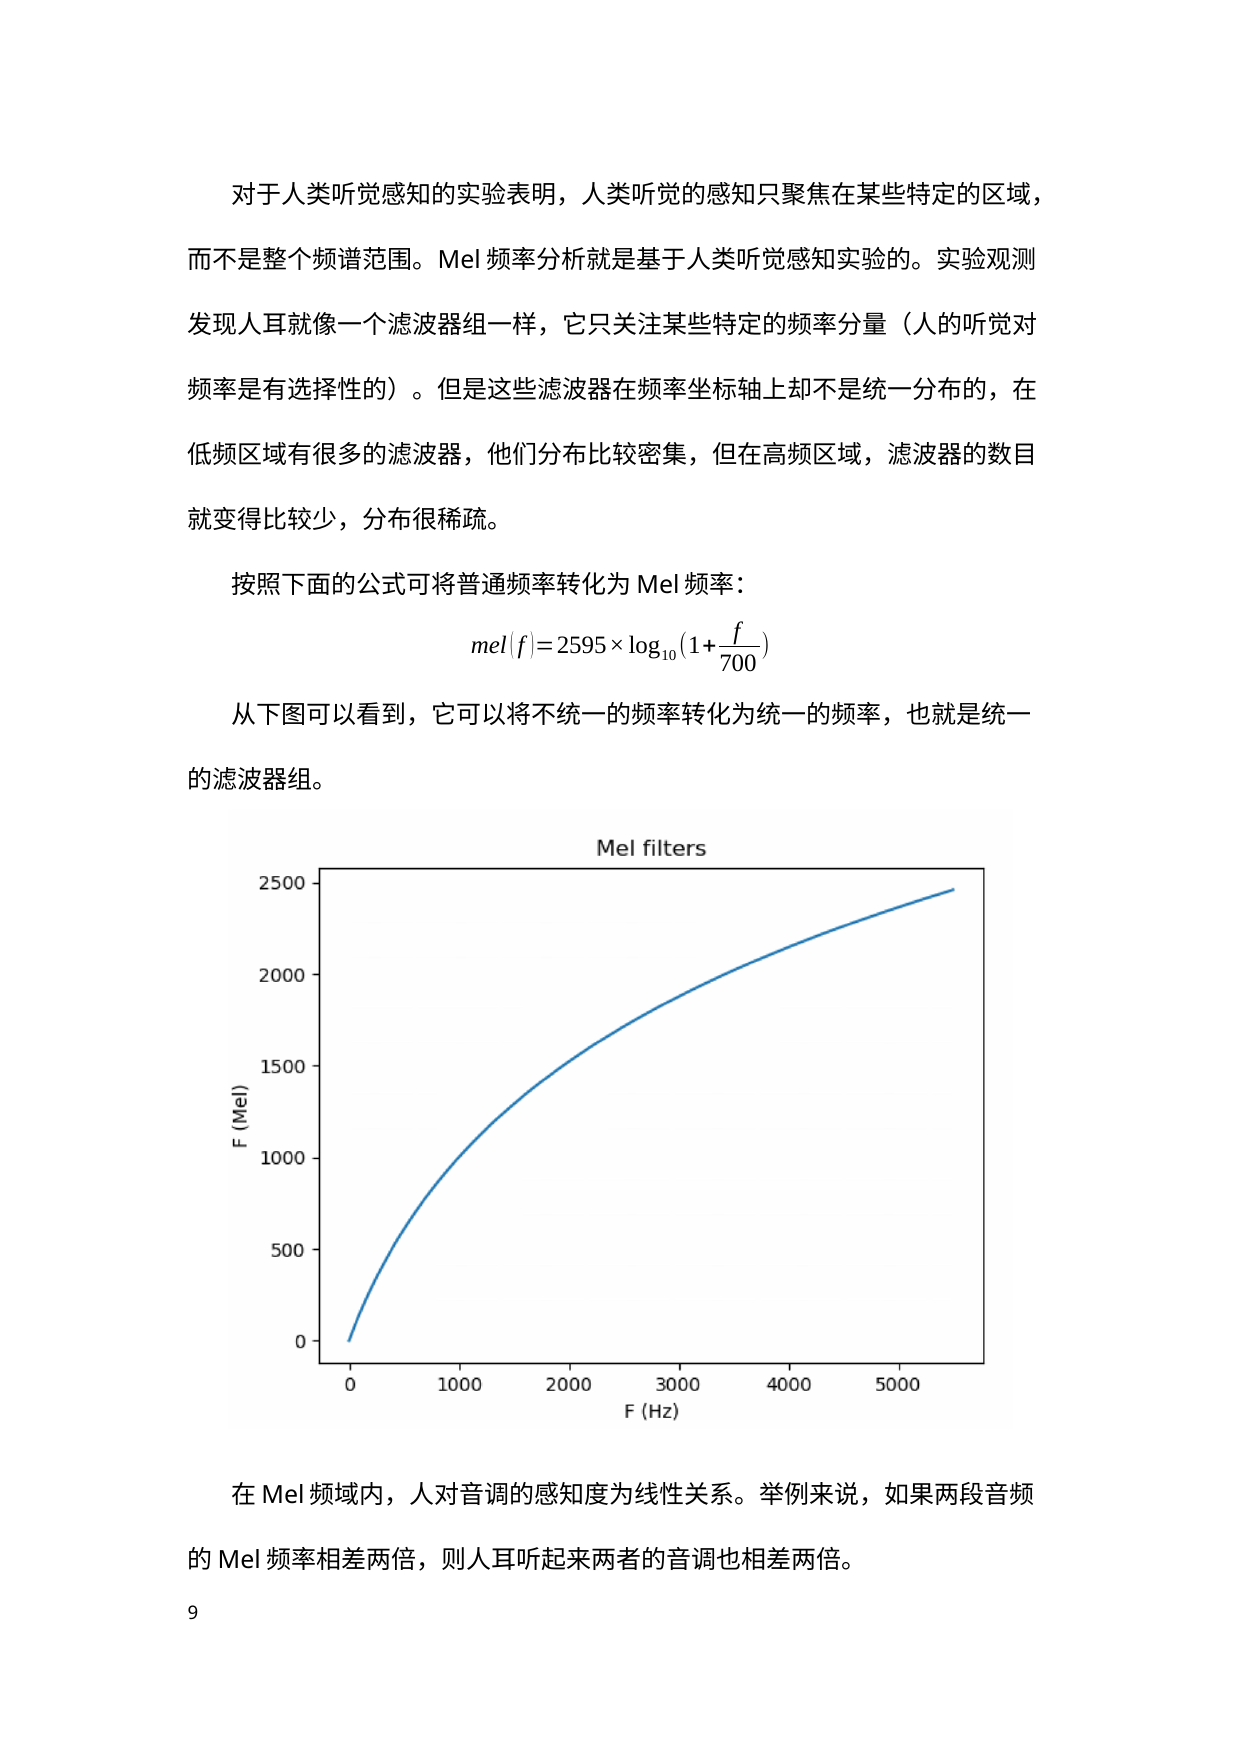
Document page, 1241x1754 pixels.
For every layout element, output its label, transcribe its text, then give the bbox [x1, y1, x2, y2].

text 按照下面的公式可将普通频率转化为Mel频率： [187, 550, 1053, 615]
text 对于人类听觉感知的实验表明，人类听觉的感知只聚焦在某些特定的区域，而不是整个频谱范围。Mel频率分析就是基于人类听觉感知实验的。实验观测发现人耳就像一个滤波器组一样，它只关注某些特定的频率分量（人的听觉对频率是有选择性的）。但是这些滤波器在频率坐标轴上却不是统一分布的，在低频区域有很多的滤波器，他们分布比较密集，但在高频区域，滤波器的数目就变得比较少，分布很稀疏。 [187, 160, 1053, 550]
text 从下图可以看到，它可以将不统一的频率转化为统一的频率，也就是统一的滤波器组。 [187, 680, 1053, 810]
picture [227, 809, 1013, 1429]
text 在Mel频域内，人对音调的感知度为线性关系。举例来说，如果两段音频的Mel频率相差两倍，则人耳听起来两者的音调也相差两倍。 [187, 1460, 1053, 1590]
